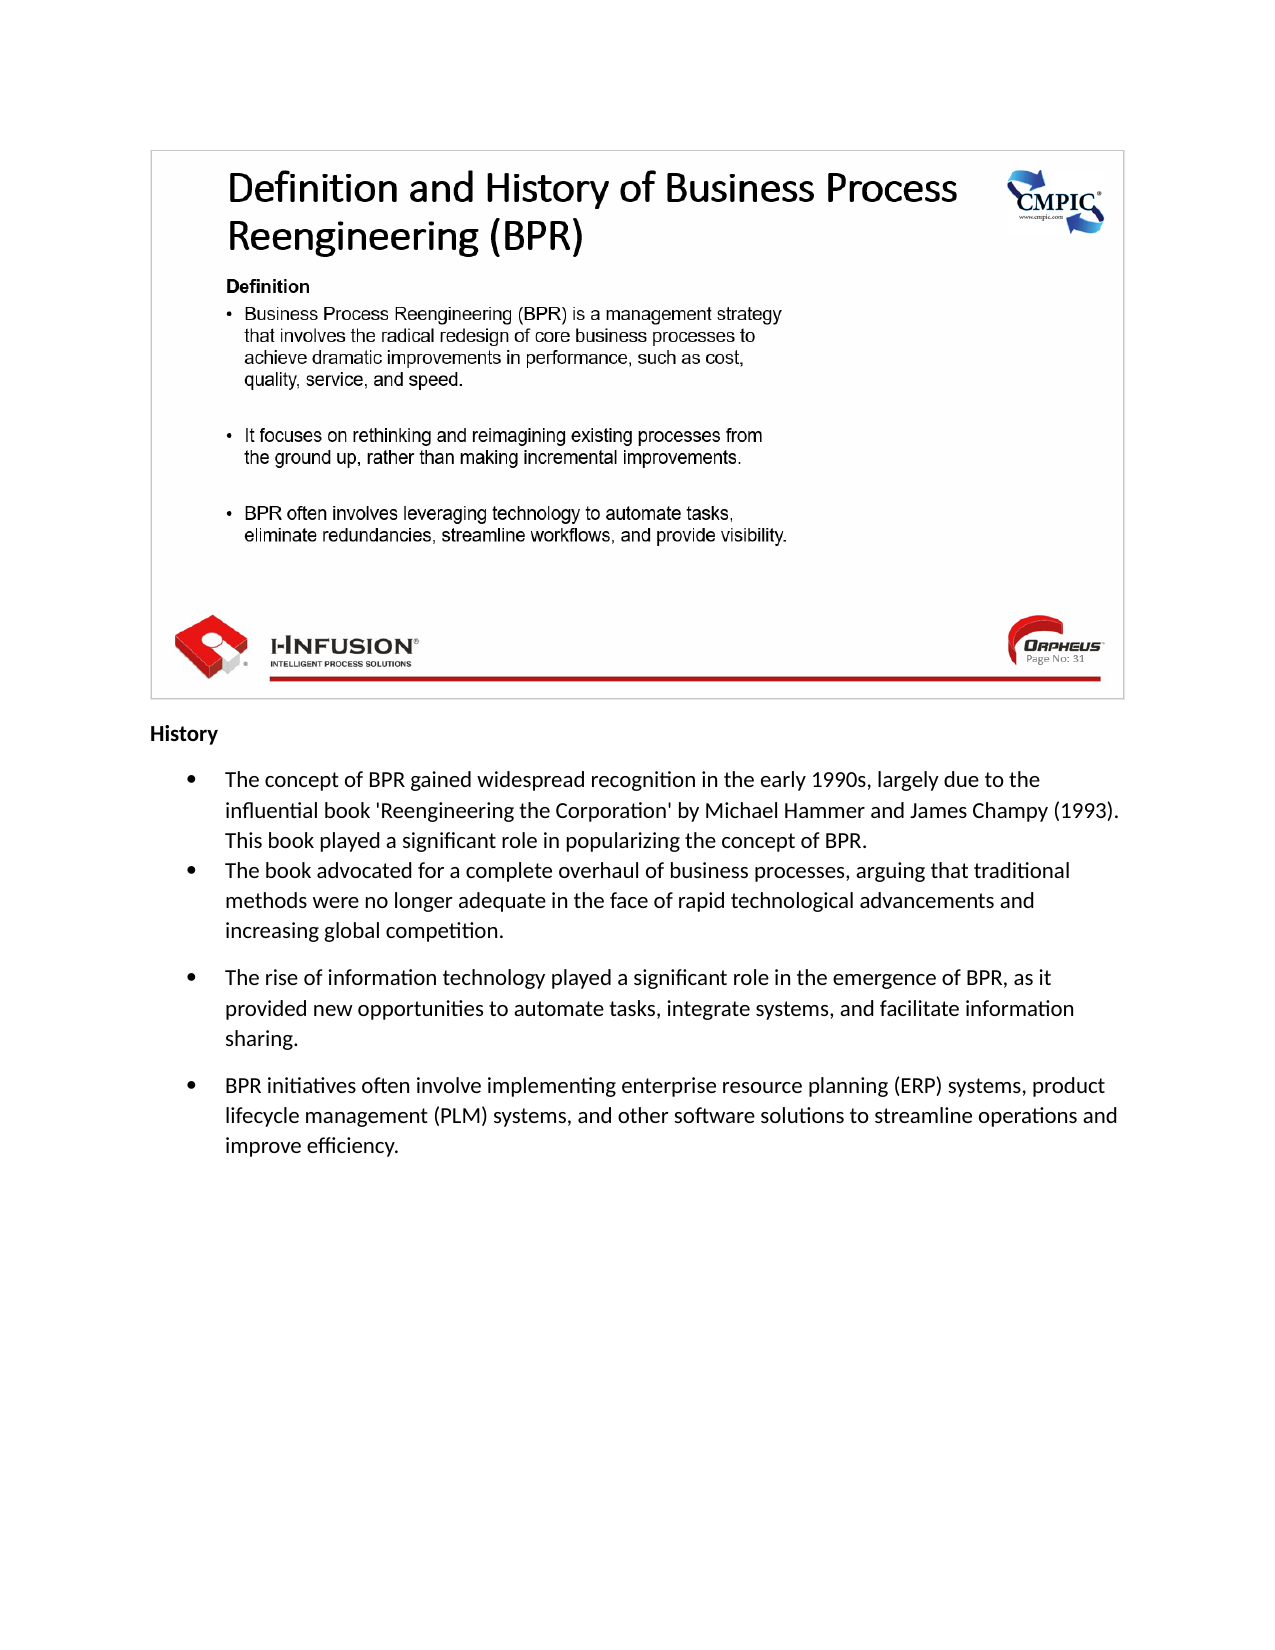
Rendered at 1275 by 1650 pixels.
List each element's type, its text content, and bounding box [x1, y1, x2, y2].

picture [150, 150, 1125, 700]
list BPR initiatives often involve implementing enterprise resource planning (ERP) systems, product lifecycle management (PLM) systems, and other software solutions to streamline operations and improve efficiency. [187, 1071, 1125, 1159]
list The rise of information technology played a significant role in the emergence of BPR, as it provided new opportunities to automate tasks, integrate systems, and facilitate information sharing. [187, 963, 1125, 1052]
text History [150, 719, 1125, 747]
list The concept of BPR gained widespread recognition in the early 1990s, largely due to the influential book 'Reengineering the Corporation' by Michael Hammer and James Champy (1993). This book played a significant role in popularizing the concept of BPR. [187, 766, 1125, 854]
list The book advocated for a complete overhaul of business processes, arguing that traditional methods were no longer adequate in the face of rapid technological advancements and increasing global competition. [187, 856, 1125, 944]
